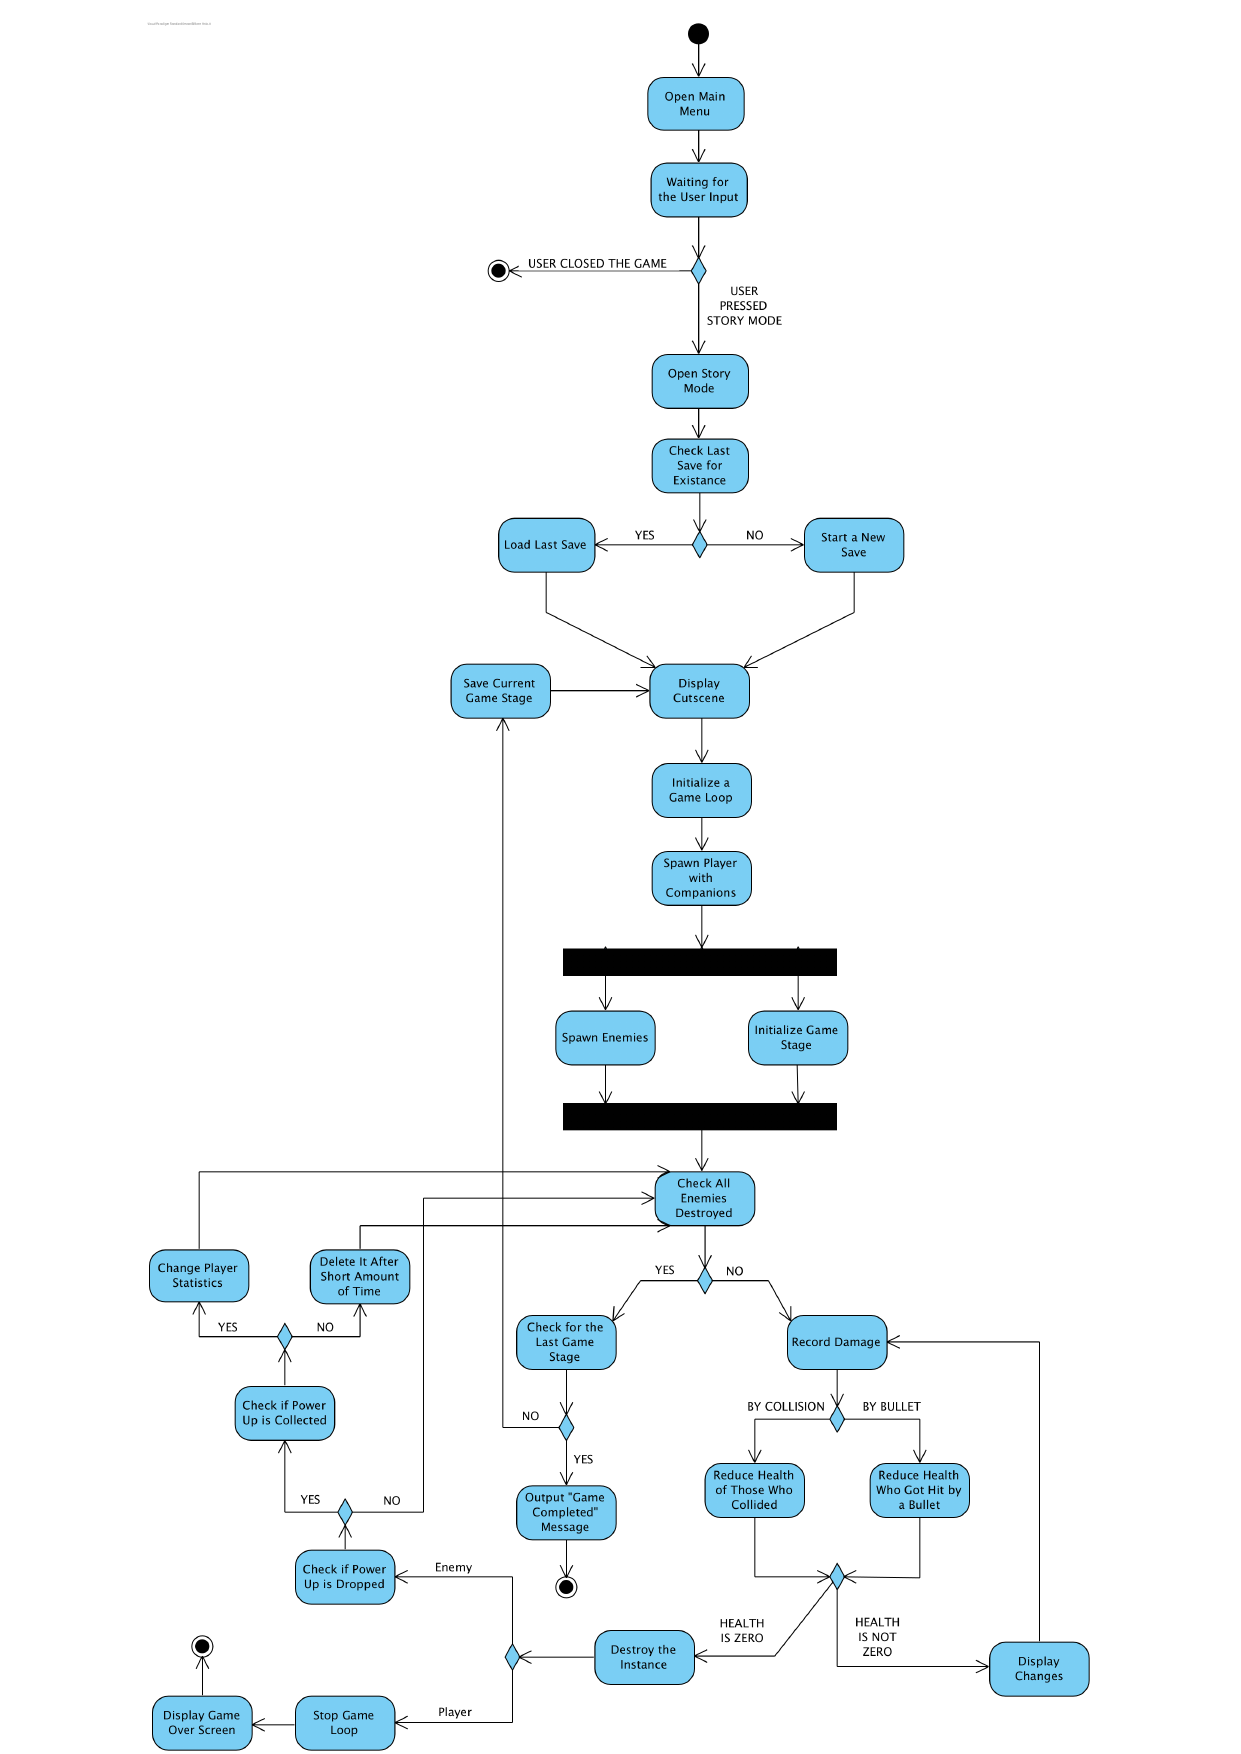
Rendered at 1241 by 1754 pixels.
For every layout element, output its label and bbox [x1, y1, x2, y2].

picture [147, 21, 1093, 1754]
